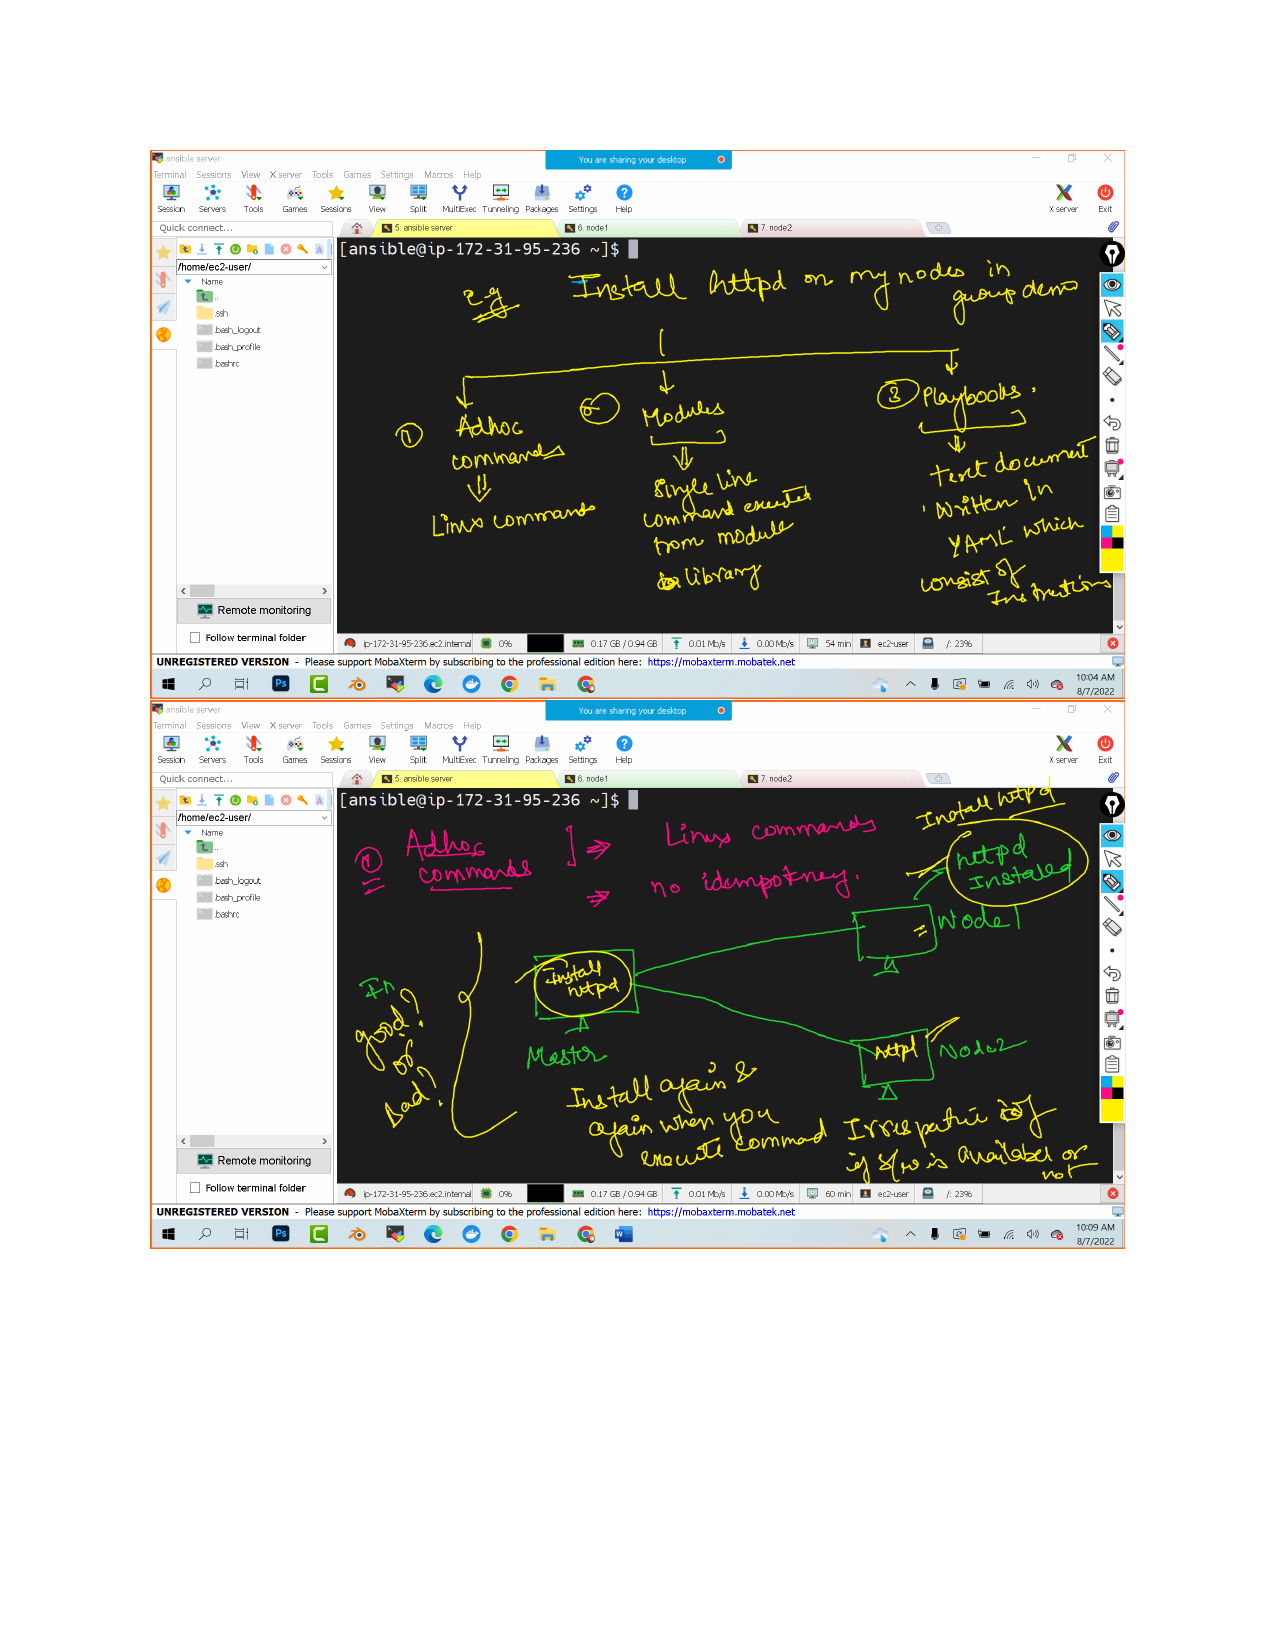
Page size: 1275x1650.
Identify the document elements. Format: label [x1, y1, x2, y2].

picture [150, 700, 1125, 1249]
picture [150, 150, 1125, 699]
